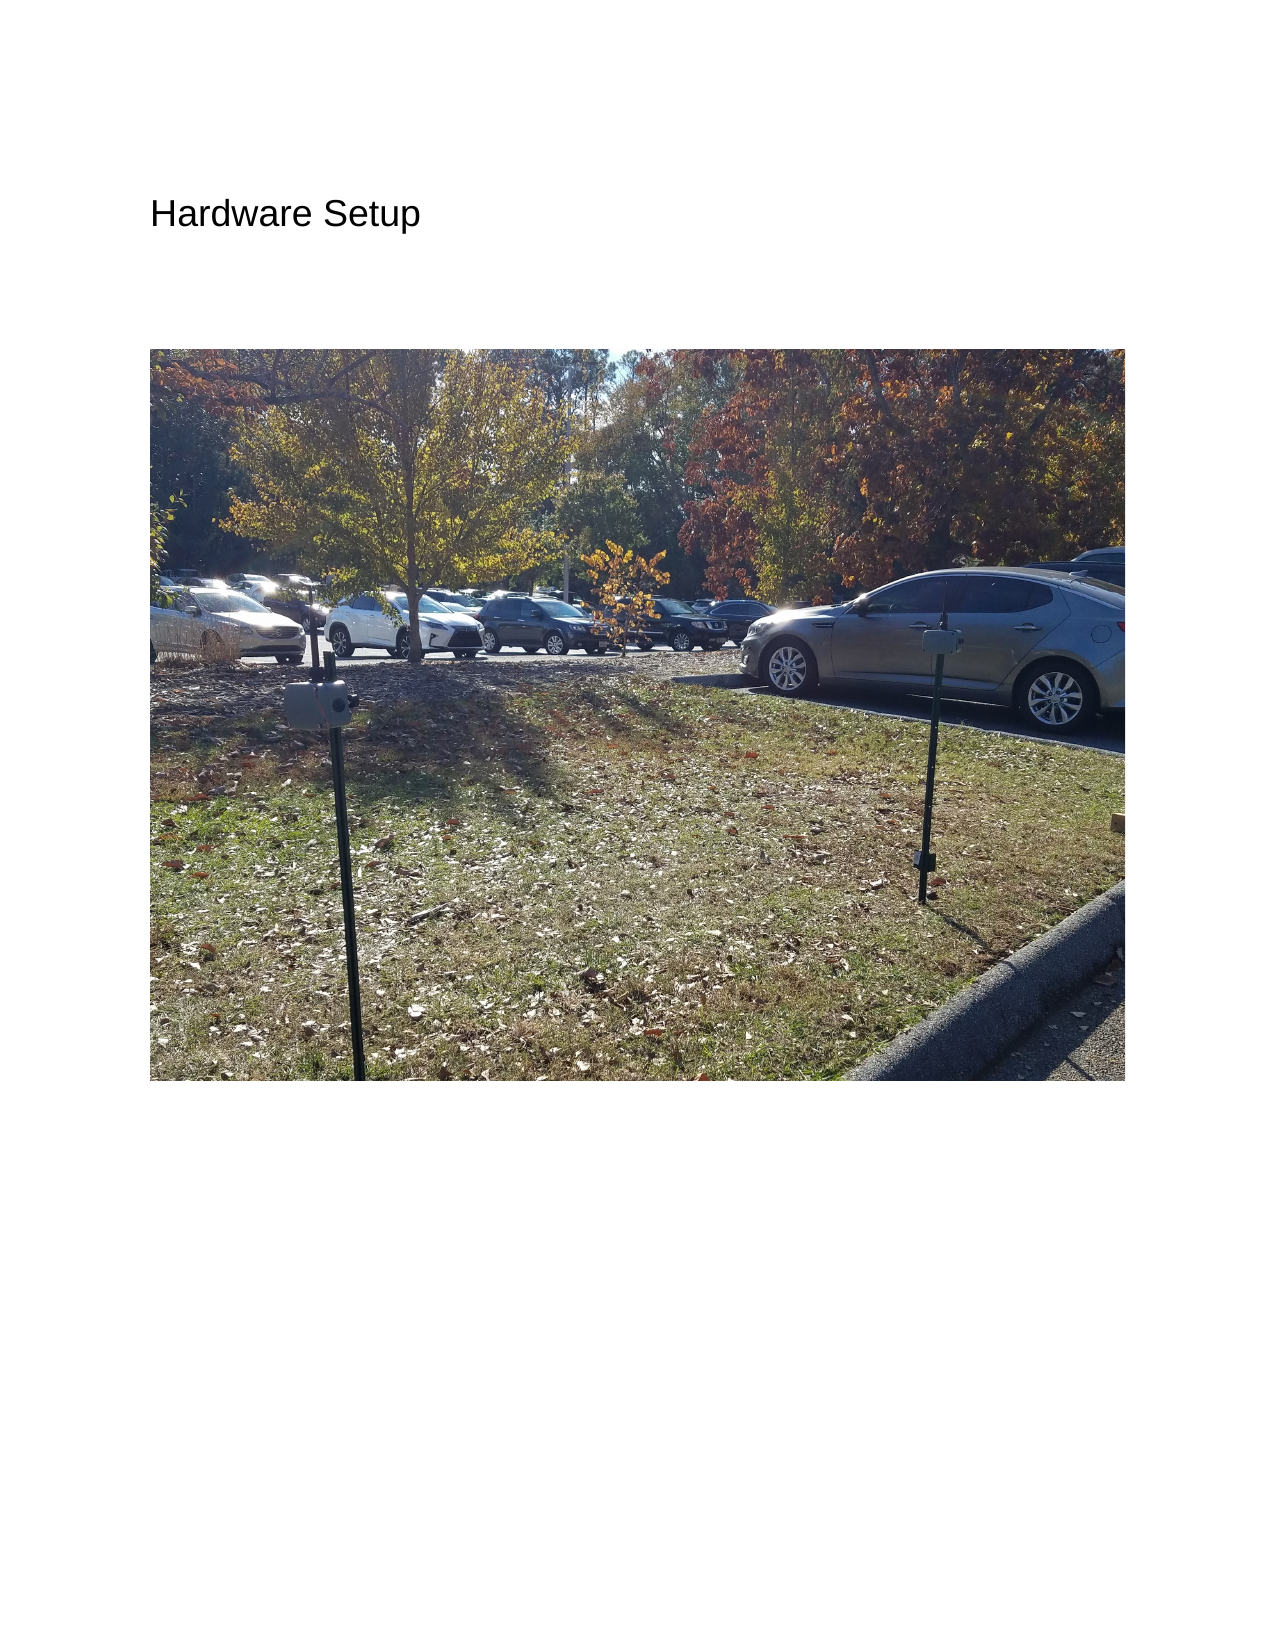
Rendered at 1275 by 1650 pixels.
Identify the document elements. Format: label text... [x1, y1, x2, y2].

subtitle Hardware Setup [150, 192, 1125, 235]
picture [150, 349, 1125, 1081]
